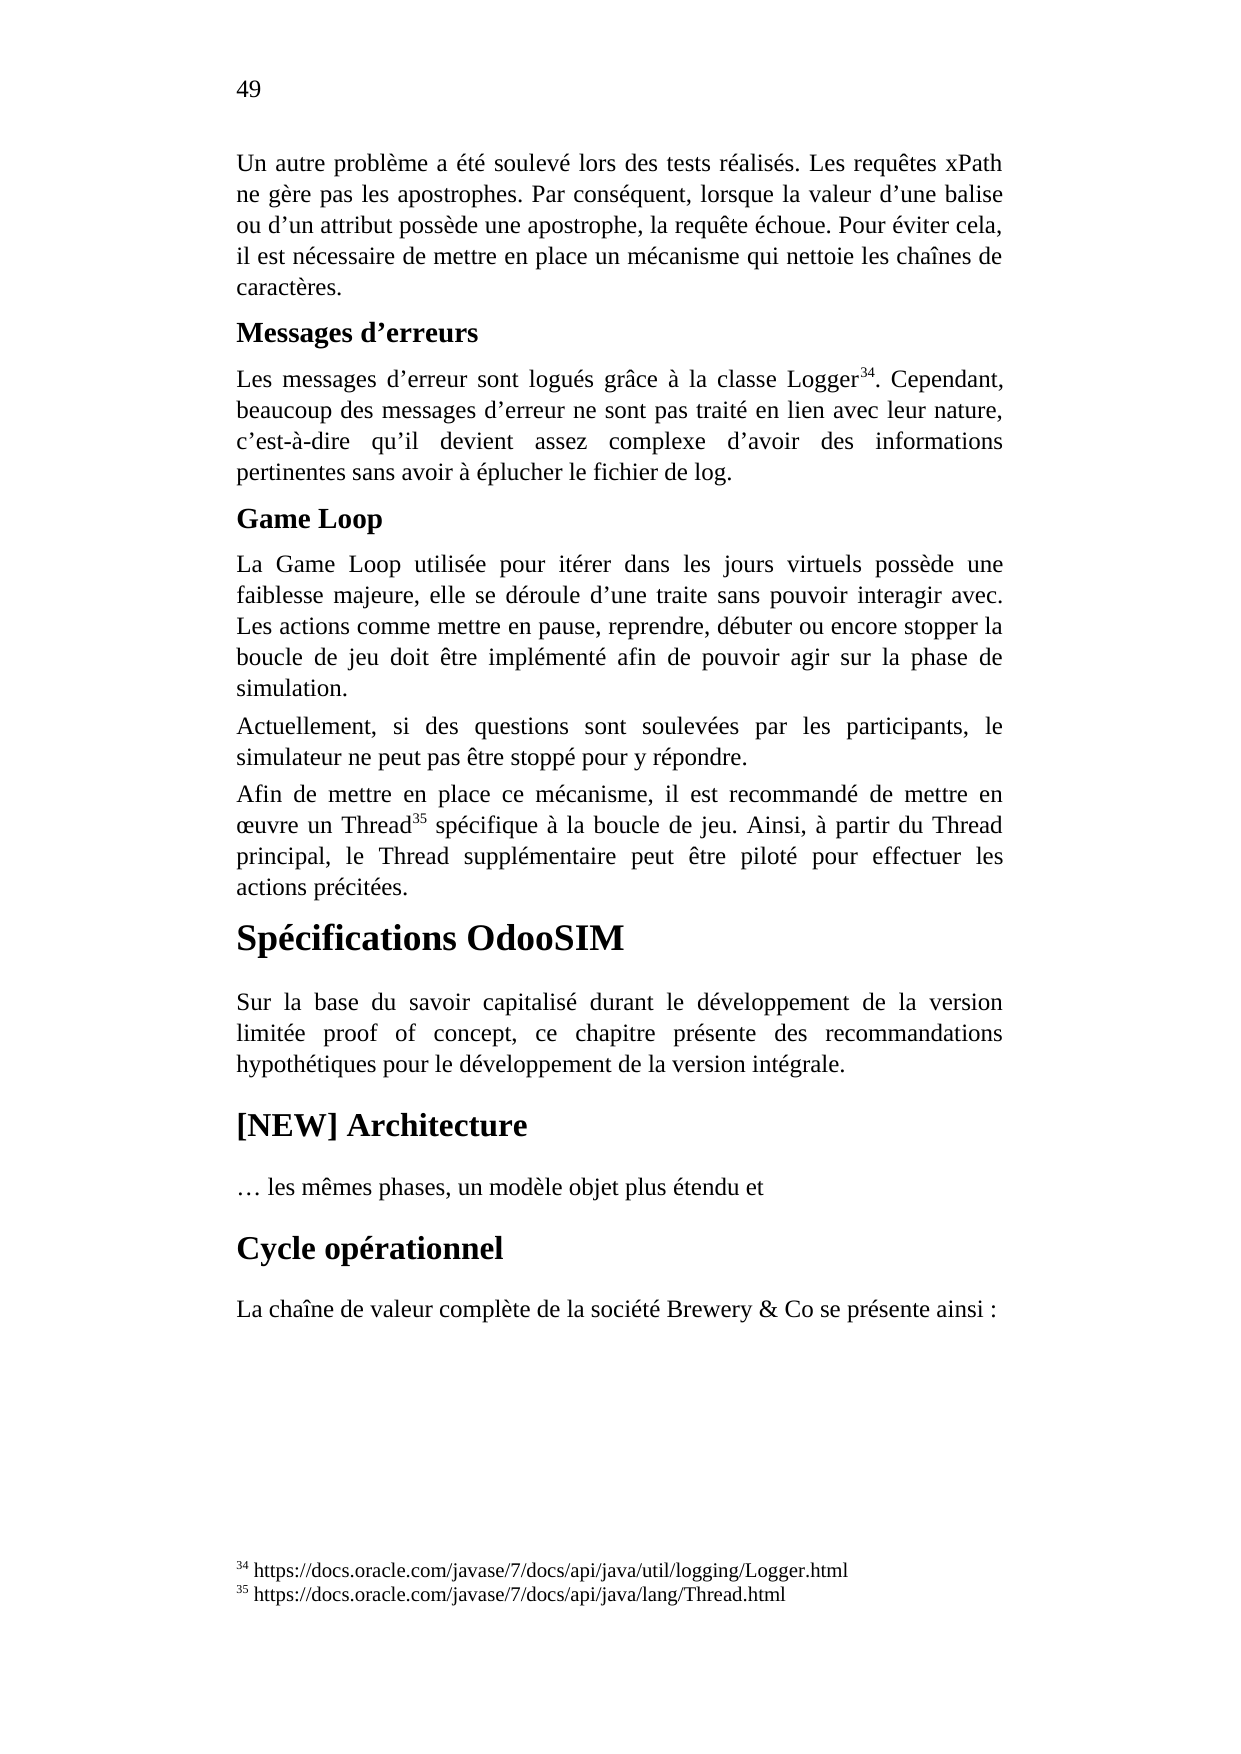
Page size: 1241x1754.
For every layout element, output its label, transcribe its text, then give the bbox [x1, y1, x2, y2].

text La chaîne de valeur complète de la société Brewery & Co se présente ainsi : [236, 1294, 1004, 1323]
text Messages d’erreurs [236, 315, 1004, 349]
text Cycle opérationnel [236, 1228, 1004, 1266]
text Game Loop [236, 501, 1004, 534]
text [NEW] Architecture [236, 1106, 1004, 1144]
text … les mêmes phases, un modèle objet plus étendu et [236, 1172, 1004, 1201]
text Spécifications OdooSIM [236, 916, 1004, 959]
text Afin de mettre en place ce mécanisme, il est recommandé de mettre en œuvre un Thread spécifique à la boucle de jeu. Ainsi, à partir du Thread principal, le Thread supplémentaire peut être piloté pour effectuer les actions précitées. [236, 779, 1004, 901]
text Un autre problème a été soulevé lors des tests réalisés. Les requêtes xPath ne gère pas les apostrophes. Par conséquent, lorsque la valeur d’une balise ou d’un attribut possède une apostrophe, la requête échoue. Pour éviter cela, il est nécessaire de mettre en place un mécanisme qui nettoie les chaînes de caractères. [236, 148, 1004, 301]
text Actuellement, si des questions sont soulevées par les participants, le simulateur ne peut pas être stoppé pour y répondre. [236, 711, 1004, 771]
text La Game Loop utilisée pour itérer dans les jours virtuels possède une faiblesse majeure, elle se déroule d’une traite sans pouvoir interagir avec. Les actions comme mettre en pause, reprendre, débuter ou encore stopper la boucle de jeu doit être implémenté afin de pouvoir agir sur la phase de simulation. [236, 549, 1004, 702]
text Les messages d’erreur sont logués grâce à la classe Logger. Cependant, beaucoup des messages d’erreur ne sont pas traité en lien avec leur nature, c’est-à-dire qu’il devient assez complexe d’avoir des informations pertinentes sans avoir à éplucher le fichier de log. [236, 364, 1004, 486]
text Sur la base du savoir capitalisé durant le développement de la version limitée proof of concept, ce chapitre présente des recommandations hypothétiques pour le développement de la version intégrale. [236, 987, 1004, 1078]
